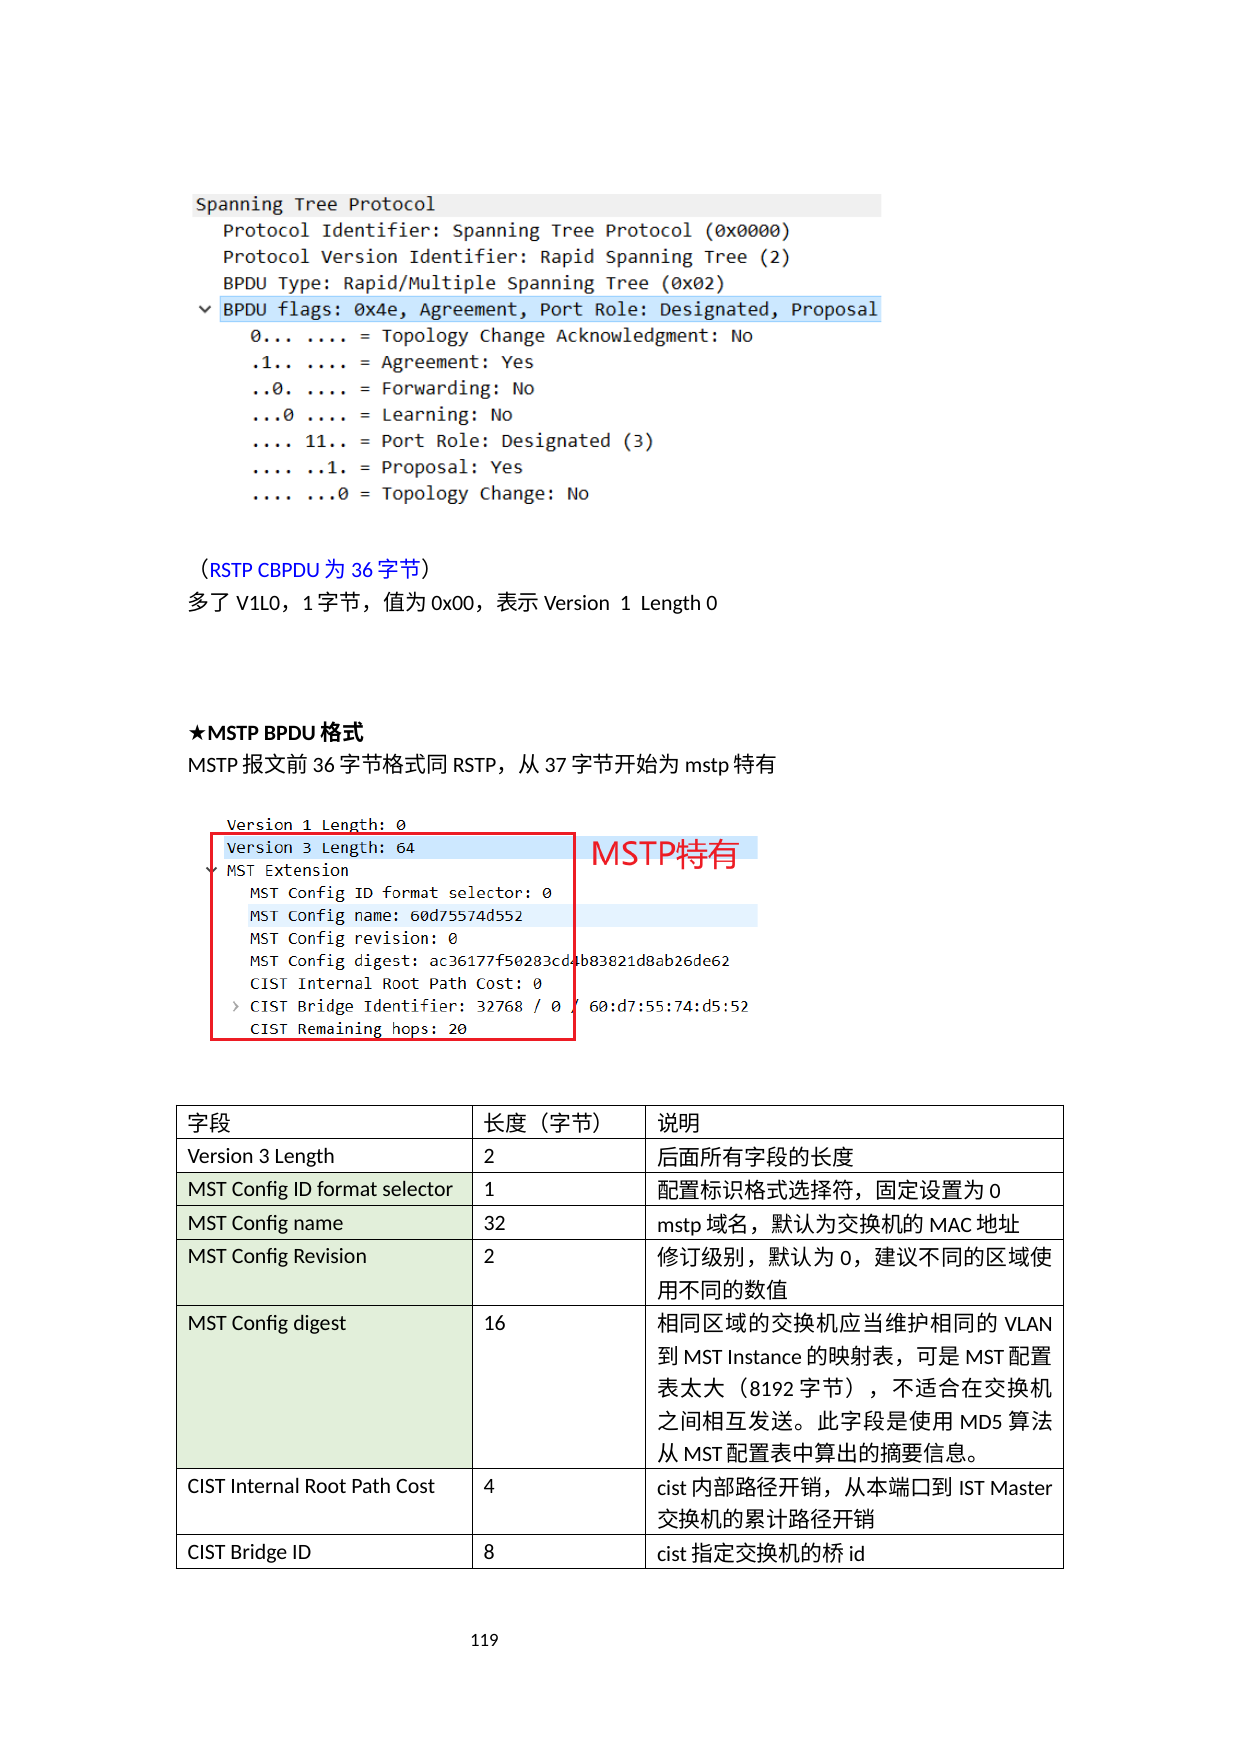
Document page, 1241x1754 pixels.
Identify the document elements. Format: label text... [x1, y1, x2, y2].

text 多了 V1L0，1字节，值为0x00，表示Version 1 Length 0 [187, 584, 1053, 617]
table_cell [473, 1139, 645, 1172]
picture [187, 194, 882, 504]
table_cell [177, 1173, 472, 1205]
text MSTP报文前36字节格式同RSTP，从37字节开始为mstp特有 [187, 747, 1053, 779]
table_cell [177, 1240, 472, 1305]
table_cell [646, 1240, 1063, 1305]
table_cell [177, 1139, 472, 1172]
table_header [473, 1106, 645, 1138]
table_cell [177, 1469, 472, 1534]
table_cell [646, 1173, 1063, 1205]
text （RSTP CBPDU为36字节） [187, 552, 1053, 584]
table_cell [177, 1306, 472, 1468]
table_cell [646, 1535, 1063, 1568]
text ★MSTP BPDU格式 [187, 714, 1053, 747]
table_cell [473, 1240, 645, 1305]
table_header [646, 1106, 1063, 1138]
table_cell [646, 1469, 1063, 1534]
picture [187, 812, 758, 1045]
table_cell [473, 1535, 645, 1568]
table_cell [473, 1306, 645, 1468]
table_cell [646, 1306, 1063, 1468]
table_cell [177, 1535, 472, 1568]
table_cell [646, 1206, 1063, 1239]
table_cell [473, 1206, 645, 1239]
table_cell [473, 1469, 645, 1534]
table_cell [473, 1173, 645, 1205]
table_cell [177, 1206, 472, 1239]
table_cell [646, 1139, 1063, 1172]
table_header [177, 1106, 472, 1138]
